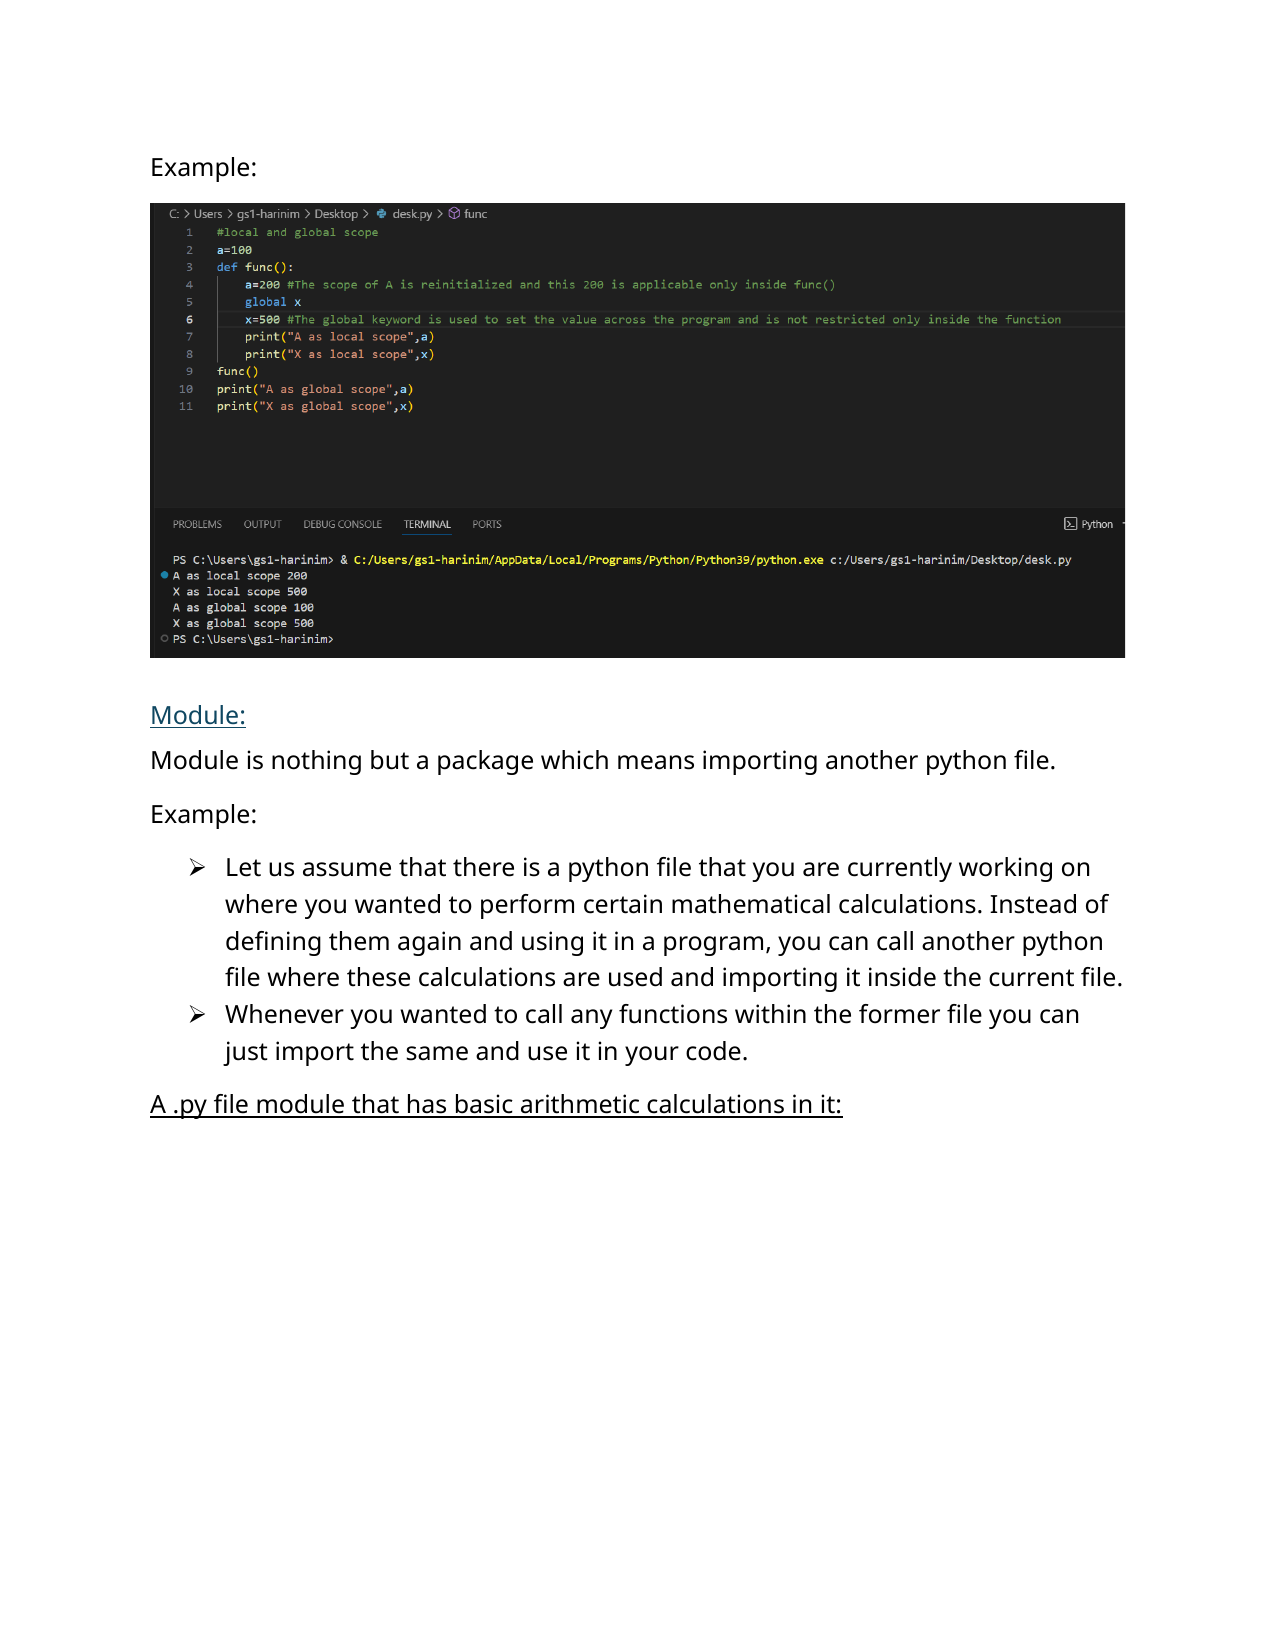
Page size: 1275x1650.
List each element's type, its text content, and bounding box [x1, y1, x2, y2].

list Let us assume that there is a python file that you are currently working on where you wanted to perform certain mathematical calculations. Instead of defining them again and using it in a program, you can call another python file where these calculations are used and importing it inside the current file. [187, 850, 1125, 994]
list Whenever you wanted to call any functions within the former file you can just import the same and use it in your code. [187, 997, 1125, 1068]
text Example: [150, 150, 1125, 184]
text A .py file module that has basic arithmetic calculations in it: [150, 1087, 1125, 1121]
text Module is nothing but a package which means importing another python file. [150, 743, 1125, 777]
subtitle Module: [150, 698, 1125, 732]
picture [150, 203, 1125, 658]
text Example: [150, 796, 1125, 830]
